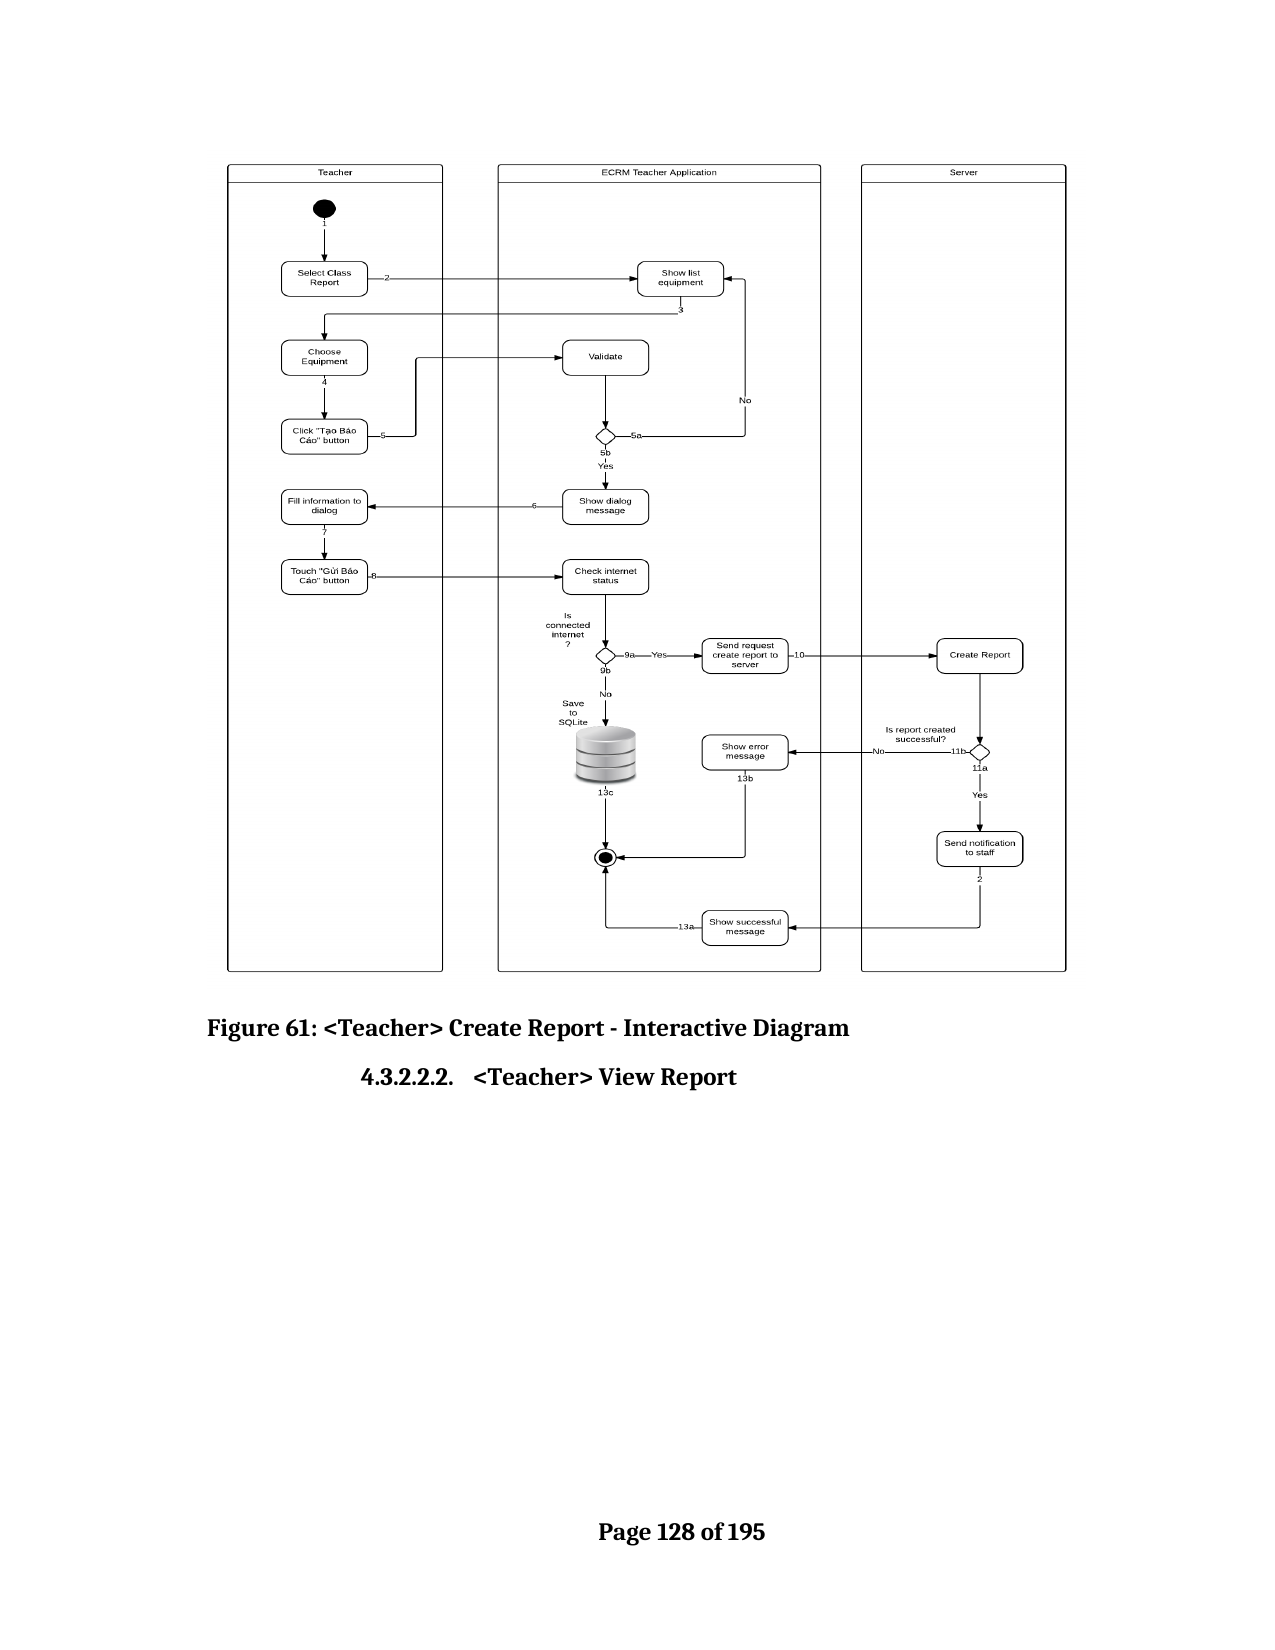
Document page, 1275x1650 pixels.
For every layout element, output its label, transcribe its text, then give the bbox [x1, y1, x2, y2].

picture [206, 147, 1087, 989]
list <Teacher> View Report [454, 1063, 1157, 1092]
